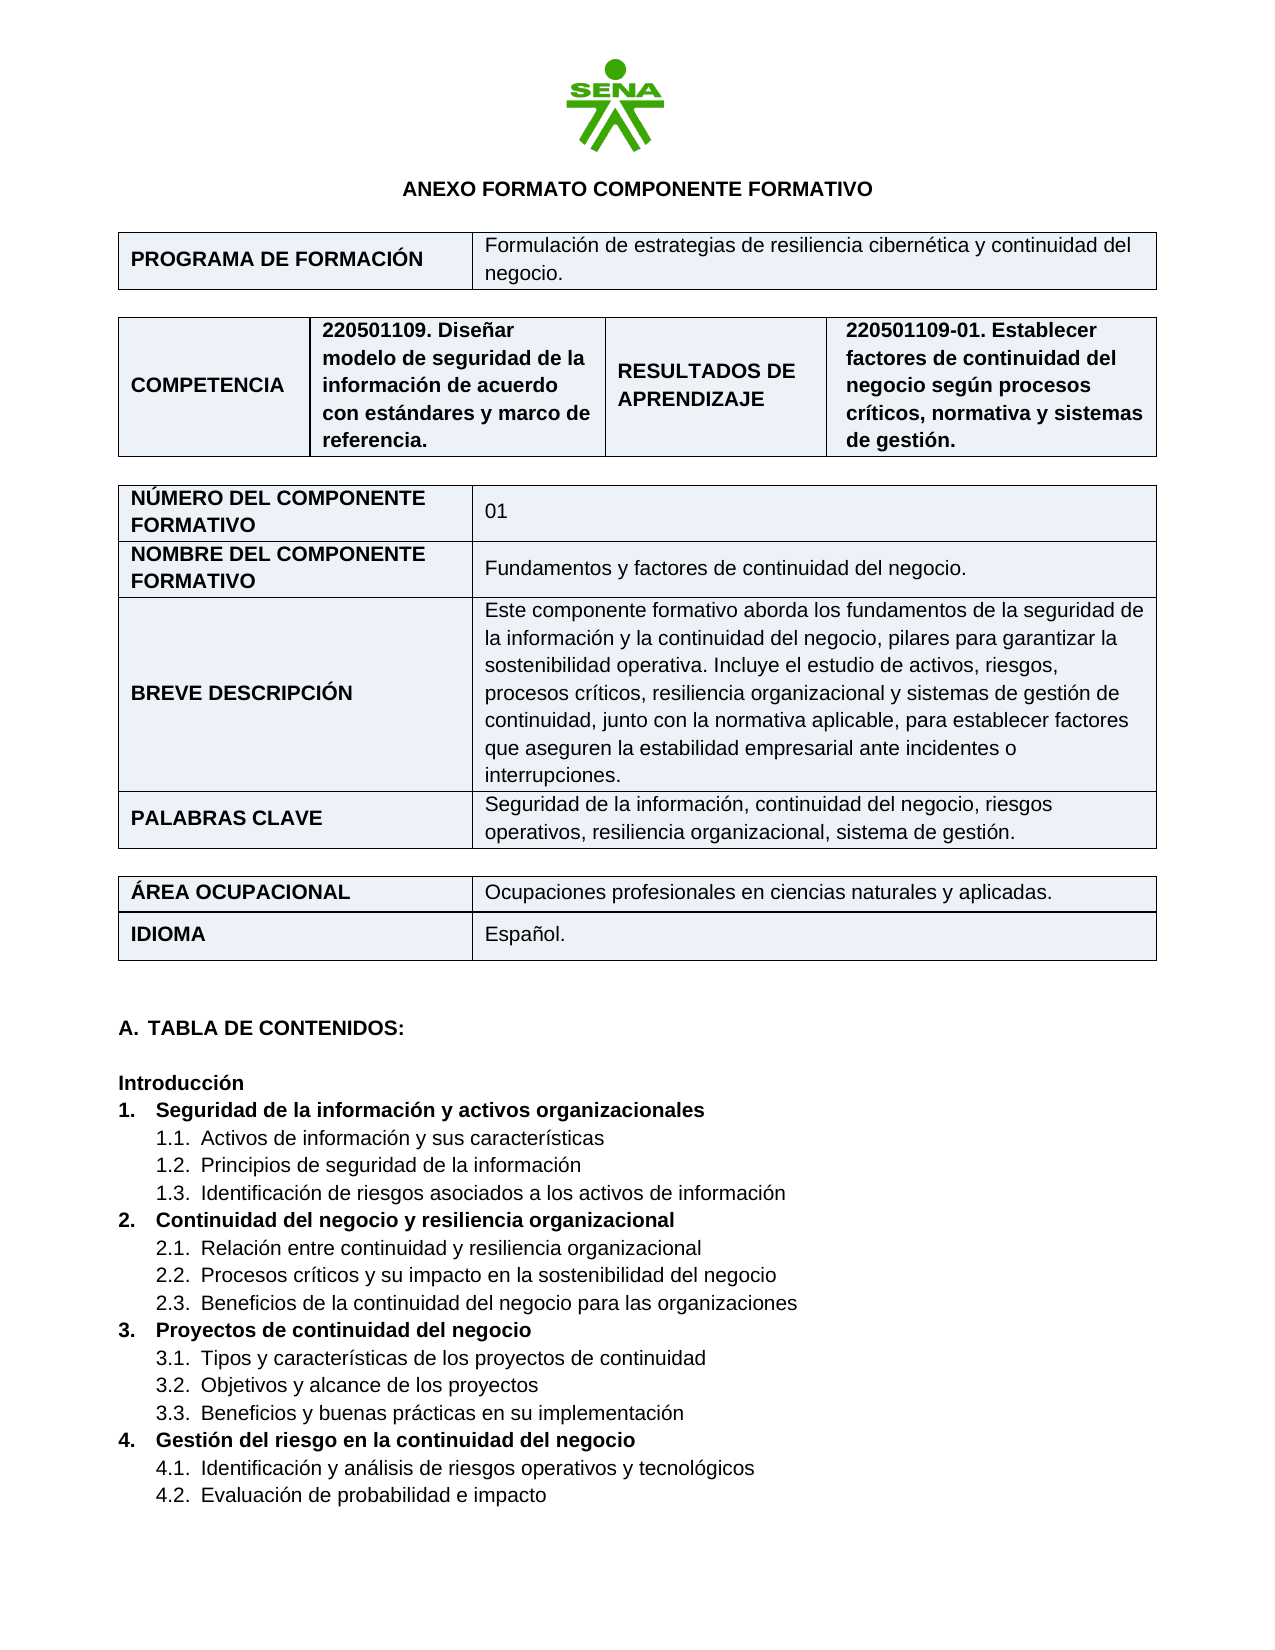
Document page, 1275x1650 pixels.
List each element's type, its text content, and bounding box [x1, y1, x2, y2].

list Principios de seguridad de la información [156, 1153, 1157, 1177]
table_header 01 [473, 486, 1156, 541]
list Identificación de riesgos asociados a los activos de información [156, 1181, 1157, 1205]
list Beneficios y buenas prácticas en su implementación [156, 1401, 1157, 1425]
table_cell Seguridad de la información, continuidad del negocio, riesgos operativos, resiliencia organizacional, sistema de gestión. [473, 792, 1156, 847]
table_cell Español. [473, 913, 1156, 960]
table_header RESULTADOS DE APRENDIZAJE [606, 318, 826, 456]
list Proyectos de continuidad del negocio [118, 1318, 1157, 1342]
list Gestión del riesgo en la continuidad del negocio [118, 1428, 1157, 1452]
list Tipos y características de los proyectos de continuidad [156, 1346, 1157, 1370]
table_cell Fundamentos y factores de continuidad del negocio. [473, 542, 1156, 597]
table_header 220501109. Diseñar modelo de seguridad de la información de acuerdo con estándares y marco de referencia. [311, 318, 605, 456]
table_header NÚMERO DEL COMPONENTE FORMATIVO [119, 486, 472, 541]
table_header Ocupaciones profesionales en ciencias naturales y aplicadas. [473, 877, 1156, 911]
table_header Formulación de estrategias de resiliencia cibernética y continuidad del negocio. [473, 233, 1156, 288]
text ANEXO FORMATO COMPONENTE FORMATIVO [118, 177, 1157, 201]
table_header ÁREA OCUPACIONAL [119, 877, 472, 911]
picture [566, 59, 664, 152]
table_cell Este componente formativo aborda los fundamentos de la seguridad de la información y la continuidad del negocio, pilares para garantizar la sostenibilidad operativa. Incluye el estudio de activos, riesgos, procesos críticos, resiliencia organizacional y sistemas de gestión de continuidad, junto con la normativa aplicable, para establecer factores que aseguren la estabilidad empresarial ante incidentes o interrupciones. [473, 598, 1156, 791]
list Seguridad de la información y activos organizacionales [118, 1098, 1157, 1122]
list Objetivos y alcance de los proyectos [156, 1373, 1157, 1397]
list Relación entre continuidad y resiliencia organizacional [156, 1236, 1157, 1260]
table_cell NOMBRE DEL COMPONENTE FORMATIVO [119, 542, 472, 597]
table_header COMPETENCIA [119, 318, 309, 456]
list Evaluación de probabilidad e impacto [156, 1483, 1157, 1507]
list Activos de información y sus características [156, 1126, 1157, 1150]
table_cell BREVE DESCRIPCIÓN [119, 598, 472, 791]
table_header 220501109-01. Establecer factores de continuidad del negocio según procesos críticos, normativa y sistemas de gestión. [827, 318, 1156, 456]
list Identificación y análisis de riesgos operativos y tecnológicos [156, 1456, 1157, 1480]
list Procesos críticos y su impacto en la sostenibilidad del negocio [156, 1263, 1157, 1287]
table_header PROGRAMA DE FORMACIÓN [119, 233, 472, 288]
list Continuidad del negocio y resiliencia organizacional [118, 1208, 1157, 1232]
list TABLA DE CONTENIDOS: [118, 1016, 1157, 1040]
list Beneficios de la continuidad del negocio para las organizaciones [156, 1291, 1157, 1315]
text Introducción [118, 1071, 1157, 1095]
table_cell IDIOMA [119, 913, 472, 960]
table_cell PALABRAS CLAVE [119, 792, 472, 847]
